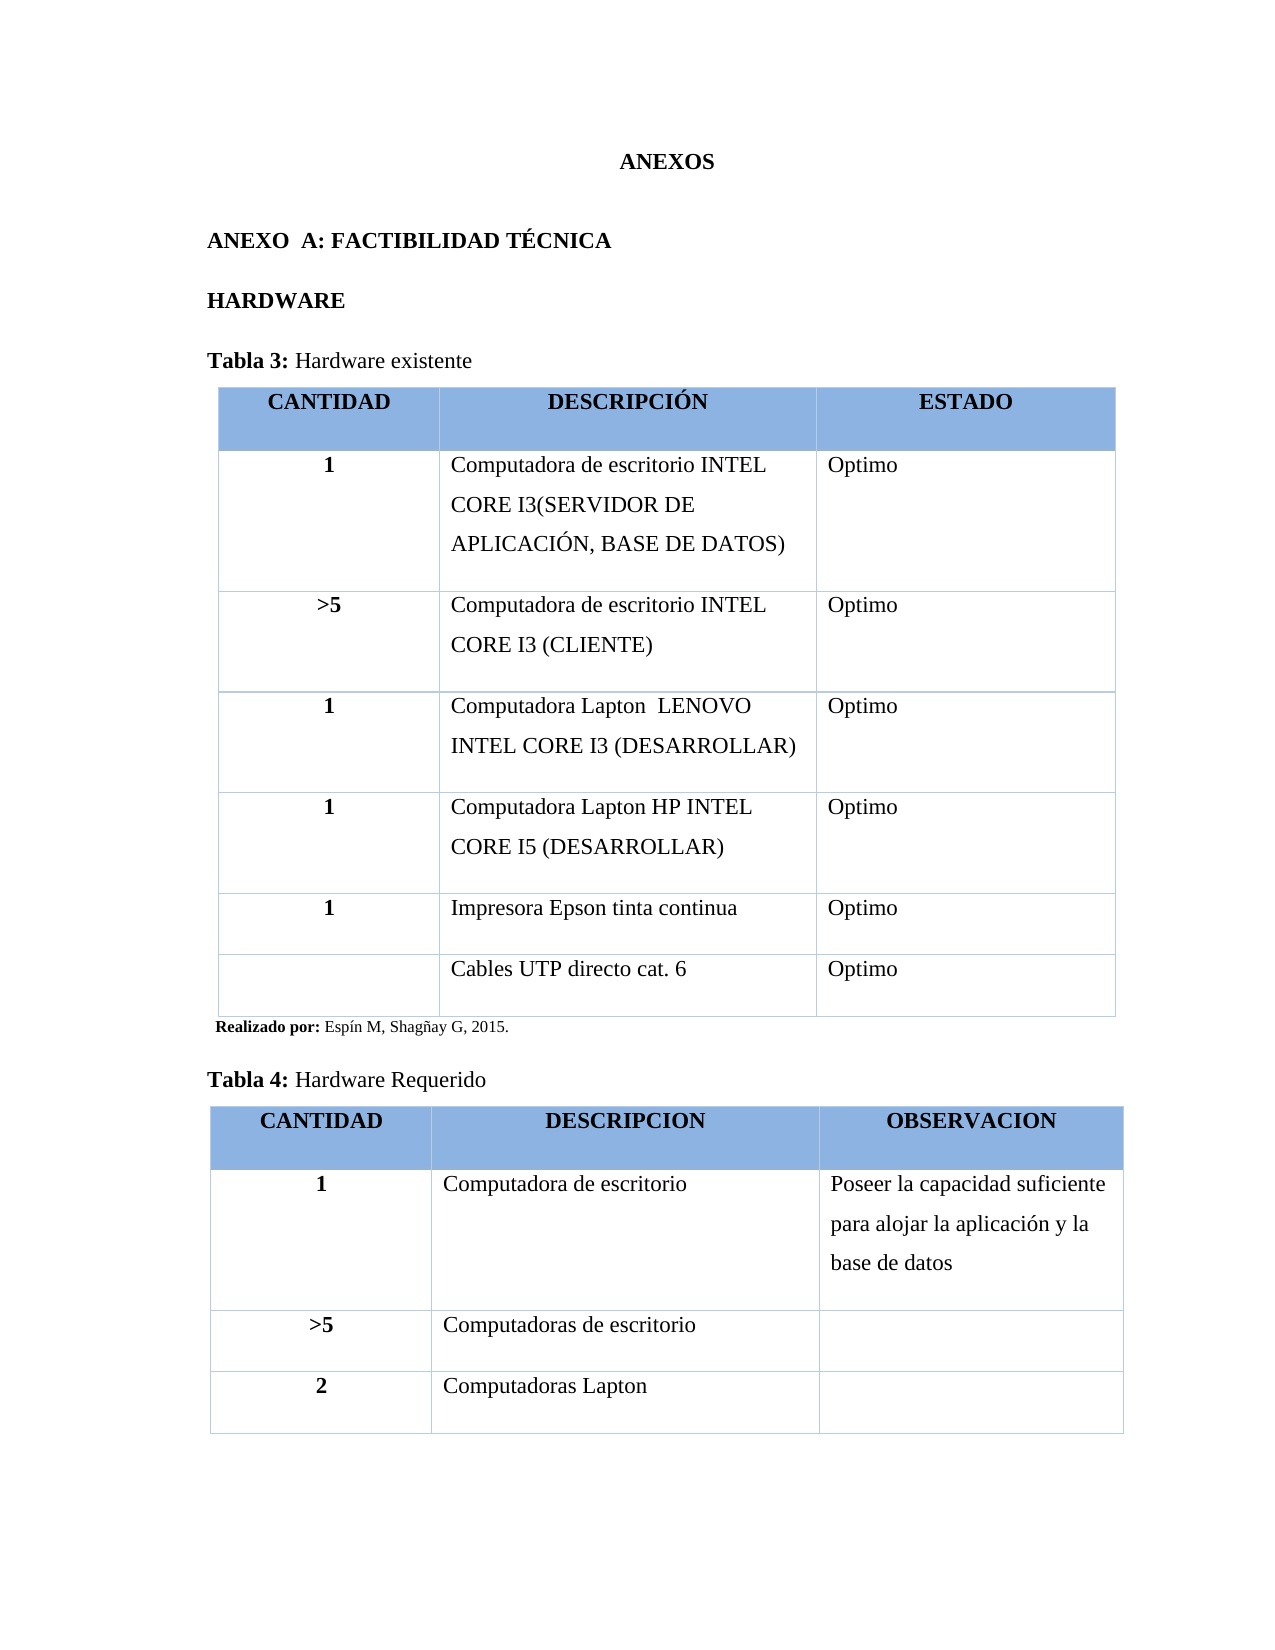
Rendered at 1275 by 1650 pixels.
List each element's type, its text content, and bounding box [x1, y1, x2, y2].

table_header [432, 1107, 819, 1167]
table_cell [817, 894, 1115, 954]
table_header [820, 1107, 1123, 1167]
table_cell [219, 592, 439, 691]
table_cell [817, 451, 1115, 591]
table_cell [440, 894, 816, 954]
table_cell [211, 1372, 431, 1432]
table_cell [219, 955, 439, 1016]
text HARDWARE [207, 287, 1127, 313]
text ANEXO A: FACTIBILIDAD TÉCNICA [207, 227, 1127, 253]
text Tabla 4: Hardware Requerido [207, 1066, 1127, 1093]
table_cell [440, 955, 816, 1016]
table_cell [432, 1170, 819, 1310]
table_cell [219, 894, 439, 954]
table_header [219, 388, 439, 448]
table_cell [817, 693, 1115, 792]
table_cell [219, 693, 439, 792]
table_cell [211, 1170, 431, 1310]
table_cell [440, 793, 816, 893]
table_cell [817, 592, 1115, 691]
text Tabla 3: Hardware existente [207, 347, 1127, 374]
subtitle ANEXOS [207, 148, 1127, 174]
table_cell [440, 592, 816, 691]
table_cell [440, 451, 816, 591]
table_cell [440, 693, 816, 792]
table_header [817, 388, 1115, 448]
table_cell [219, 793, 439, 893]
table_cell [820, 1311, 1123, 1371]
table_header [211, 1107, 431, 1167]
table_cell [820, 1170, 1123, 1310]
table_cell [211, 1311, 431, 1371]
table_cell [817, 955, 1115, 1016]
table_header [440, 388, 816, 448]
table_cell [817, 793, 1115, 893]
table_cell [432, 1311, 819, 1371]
text Realizado por: Espín M, Shagñay G, 2015. [207, 1017, 1127, 1036]
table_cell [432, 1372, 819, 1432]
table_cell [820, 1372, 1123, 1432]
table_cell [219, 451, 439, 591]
